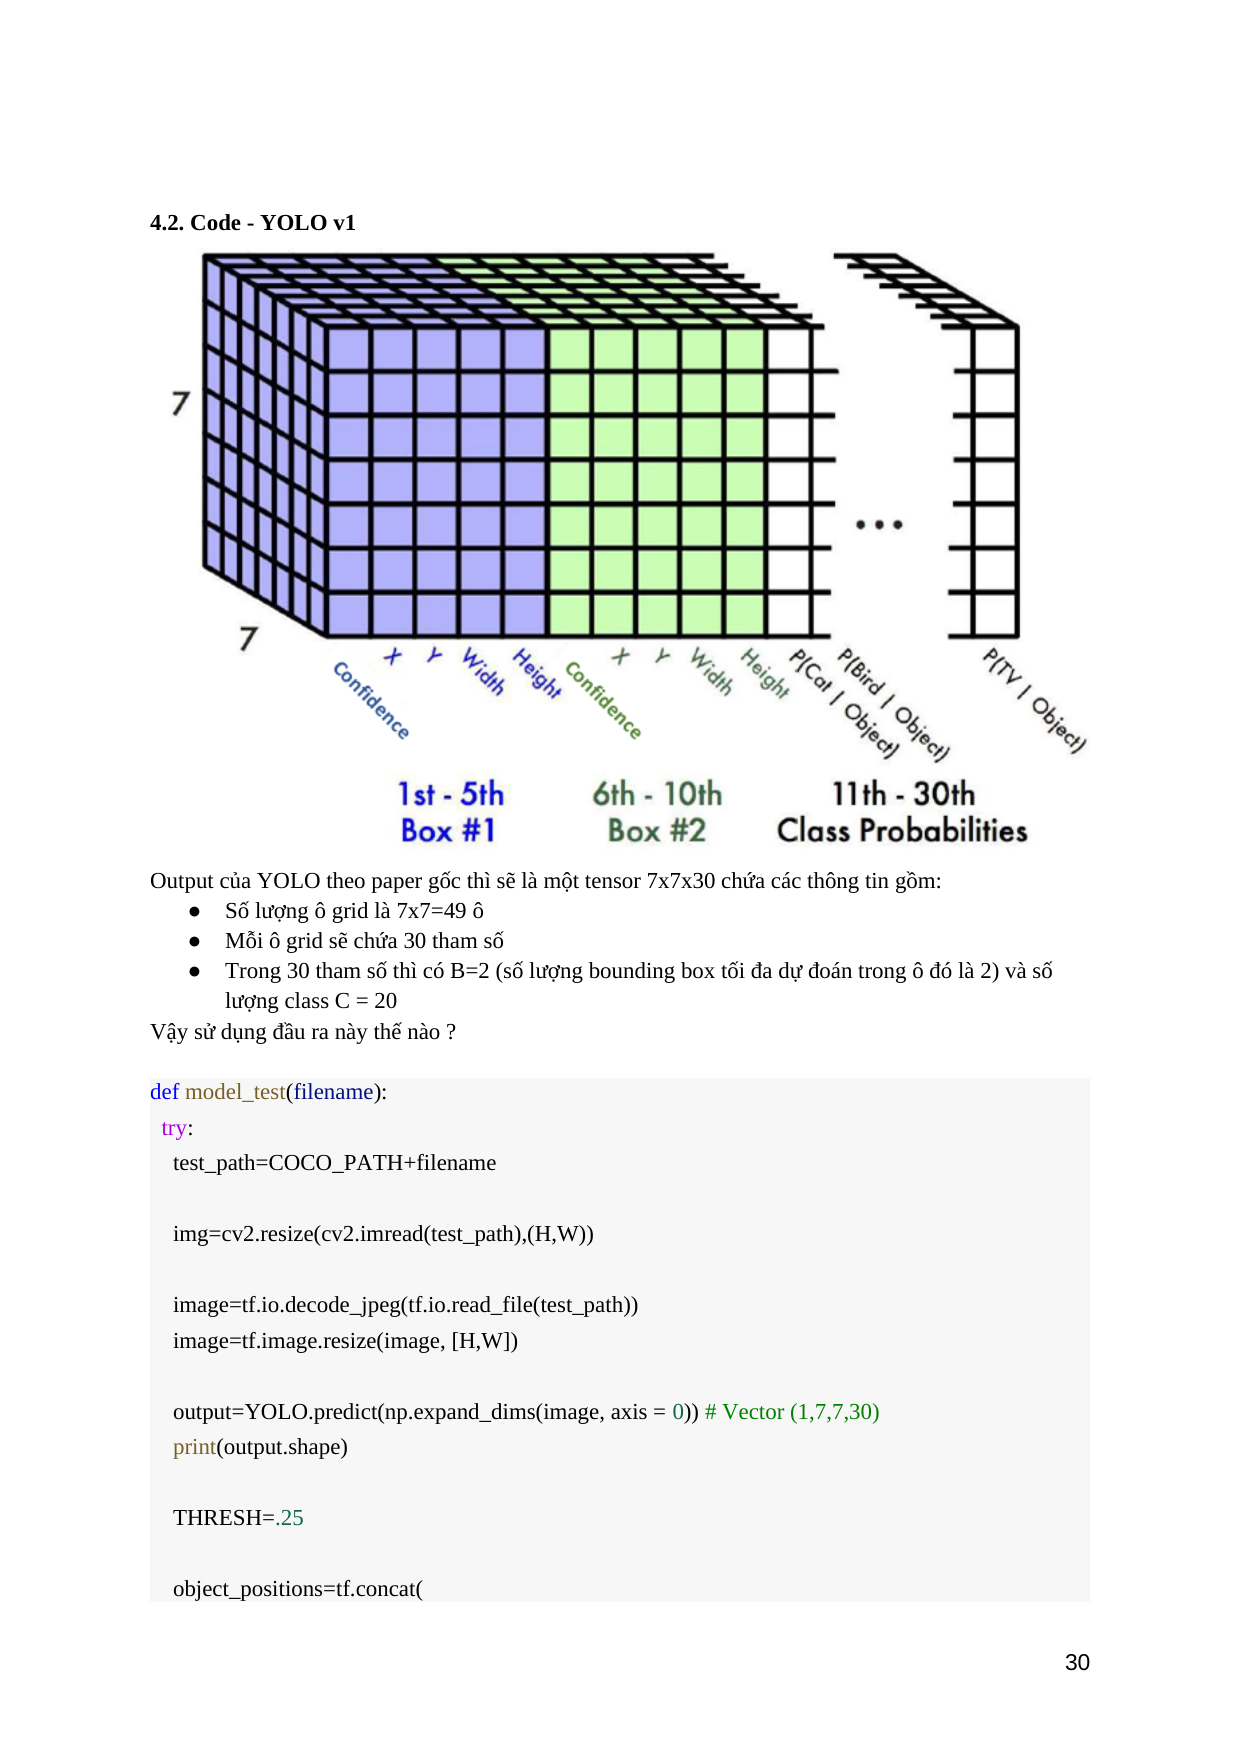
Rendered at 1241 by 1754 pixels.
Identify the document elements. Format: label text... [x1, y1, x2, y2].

text output=YOLO.predict(np.expand_dims(image, axis = 0)) # Vector (1,7,7,30) [150, 1398, 1090, 1424]
text try: [150, 1114, 1090, 1140]
text Vậy sử dụng đầu ra này thế nào ? [150, 1018, 1090, 1044]
text THRESH=.25 [150, 1504, 1090, 1531]
text test_path=COCO_PATH+filename [150, 1149, 1090, 1176]
text object_positions=tf.concat( [150, 1575, 1090, 1602]
list Trong 30 tham số thì có B=2 (số lượng bounding box tối đa dự đoán trong ô đó là 2) và số lượng class C = 20 [187, 957, 1090, 1014]
text def model_test(filename): [150, 1078, 1090, 1104]
list Mỗi ô grid sẽ chứa 30 tham số [187, 927, 1090, 953]
text Output của YOLO theo paper gốc thì sẽ là một tensor 7x7x30 chứa các thông tin gồm: [150, 867, 1090, 893]
subtitle 4.2. Code - YOLO v1 [150, 209, 1090, 236]
text img=cv2.resize(cv2.imread(test_path),(H,W)) [150, 1220, 1090, 1247]
list Số lượng ô grid là 7x7=49 ô [187, 897, 1090, 923]
text image=tf.image.resize(image, [H,W]) [150, 1327, 1090, 1353]
text image=tf.io.decode_jpeg(tf.io.read_file(test_path)) [150, 1291, 1090, 1318]
picture [150, 244, 1091, 863]
text print(output.shape) [150, 1433, 1090, 1460]
